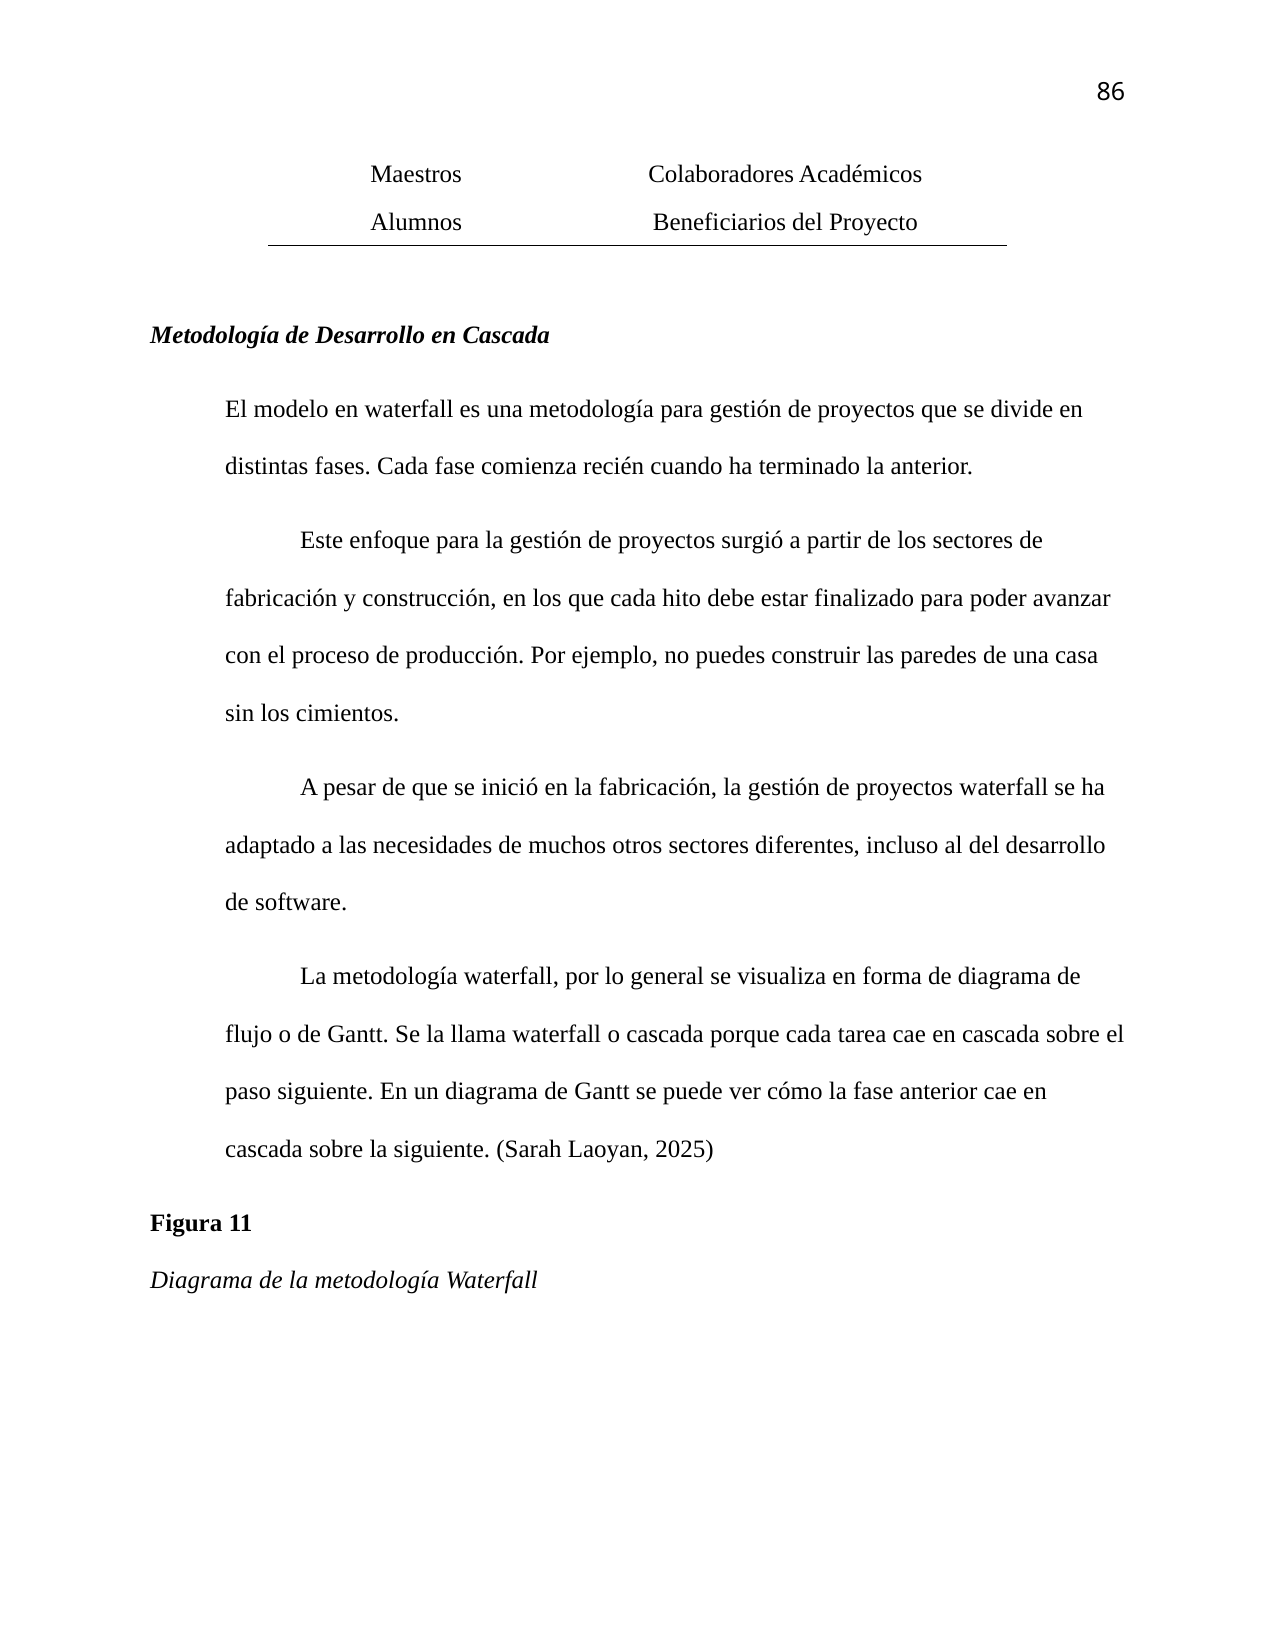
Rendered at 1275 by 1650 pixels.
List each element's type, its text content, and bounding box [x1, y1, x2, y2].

text La metodología waterfall, por lo general se visualiza en forma de diagrama de flujo o de Gantt. Se la llama waterfall o cascada porque cada tarea cae en cascada sobre el paso siguiente. En un diagrama de Gantt se puede ver cómo la fase anterior cae en cascada sobre la siguiente. (Sarah Laoyan, 2025) [225, 961, 1125, 1163]
text A pesar de que se inició en la fabricación, la gestión de proyectos waterfall se ha adaptado a las necesidades de muchos otros sectores diferentes, incluso al del desarrollo de software. [225, 772, 1125, 916]
text Figura 11 Diagrama de la metodología Waterfall [150, 1208, 1125, 1294]
table_cell Beneficiarios del Proyecto [564, 197, 1007, 244]
text El modelo en waterfall es una metodología para gestión de proyectos que se divide en distintas fases. Cada fase comienza recién cuando ha terminado la anterior. [225, 394, 1125, 480]
subtitle Metodología de Desarrollo en Cascada [150, 320, 1125, 348]
table_cell Maestros [268, 150, 564, 197]
table_cell Alumnos [268, 197, 564, 244]
table_cell Colaboradores Académicos [564, 150, 1007, 197]
text Este enfoque para la gestión de proyectos surgió a partir de los sectores de fabricación y construcción, en los que cada hito debe estar finalizado para poder avanzar con el proceso de producción. Por ejemplo, no puedes construir las paredes de una casa sin los cimientos. [225, 526, 1125, 727]
